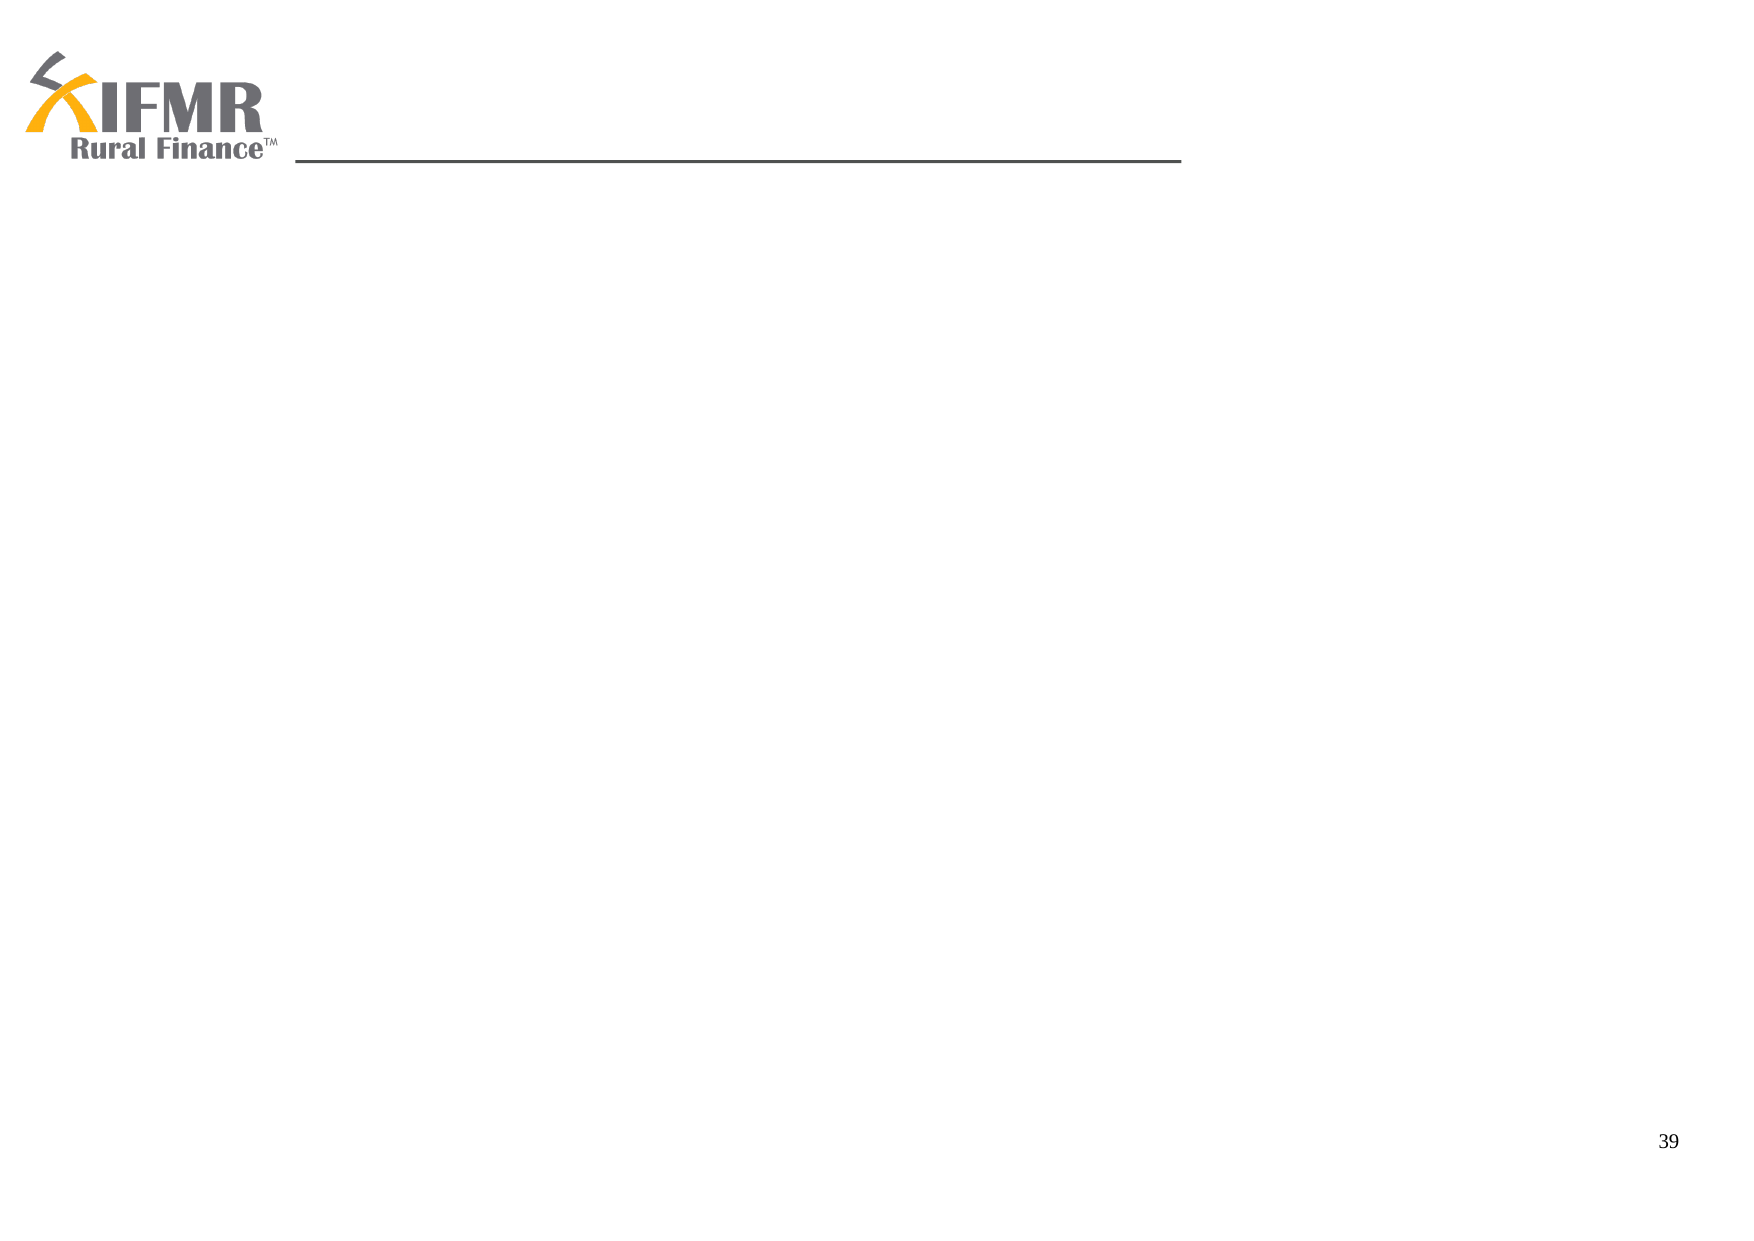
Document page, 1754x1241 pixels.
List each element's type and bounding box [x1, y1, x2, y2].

picture [18, 45, 284, 166]
